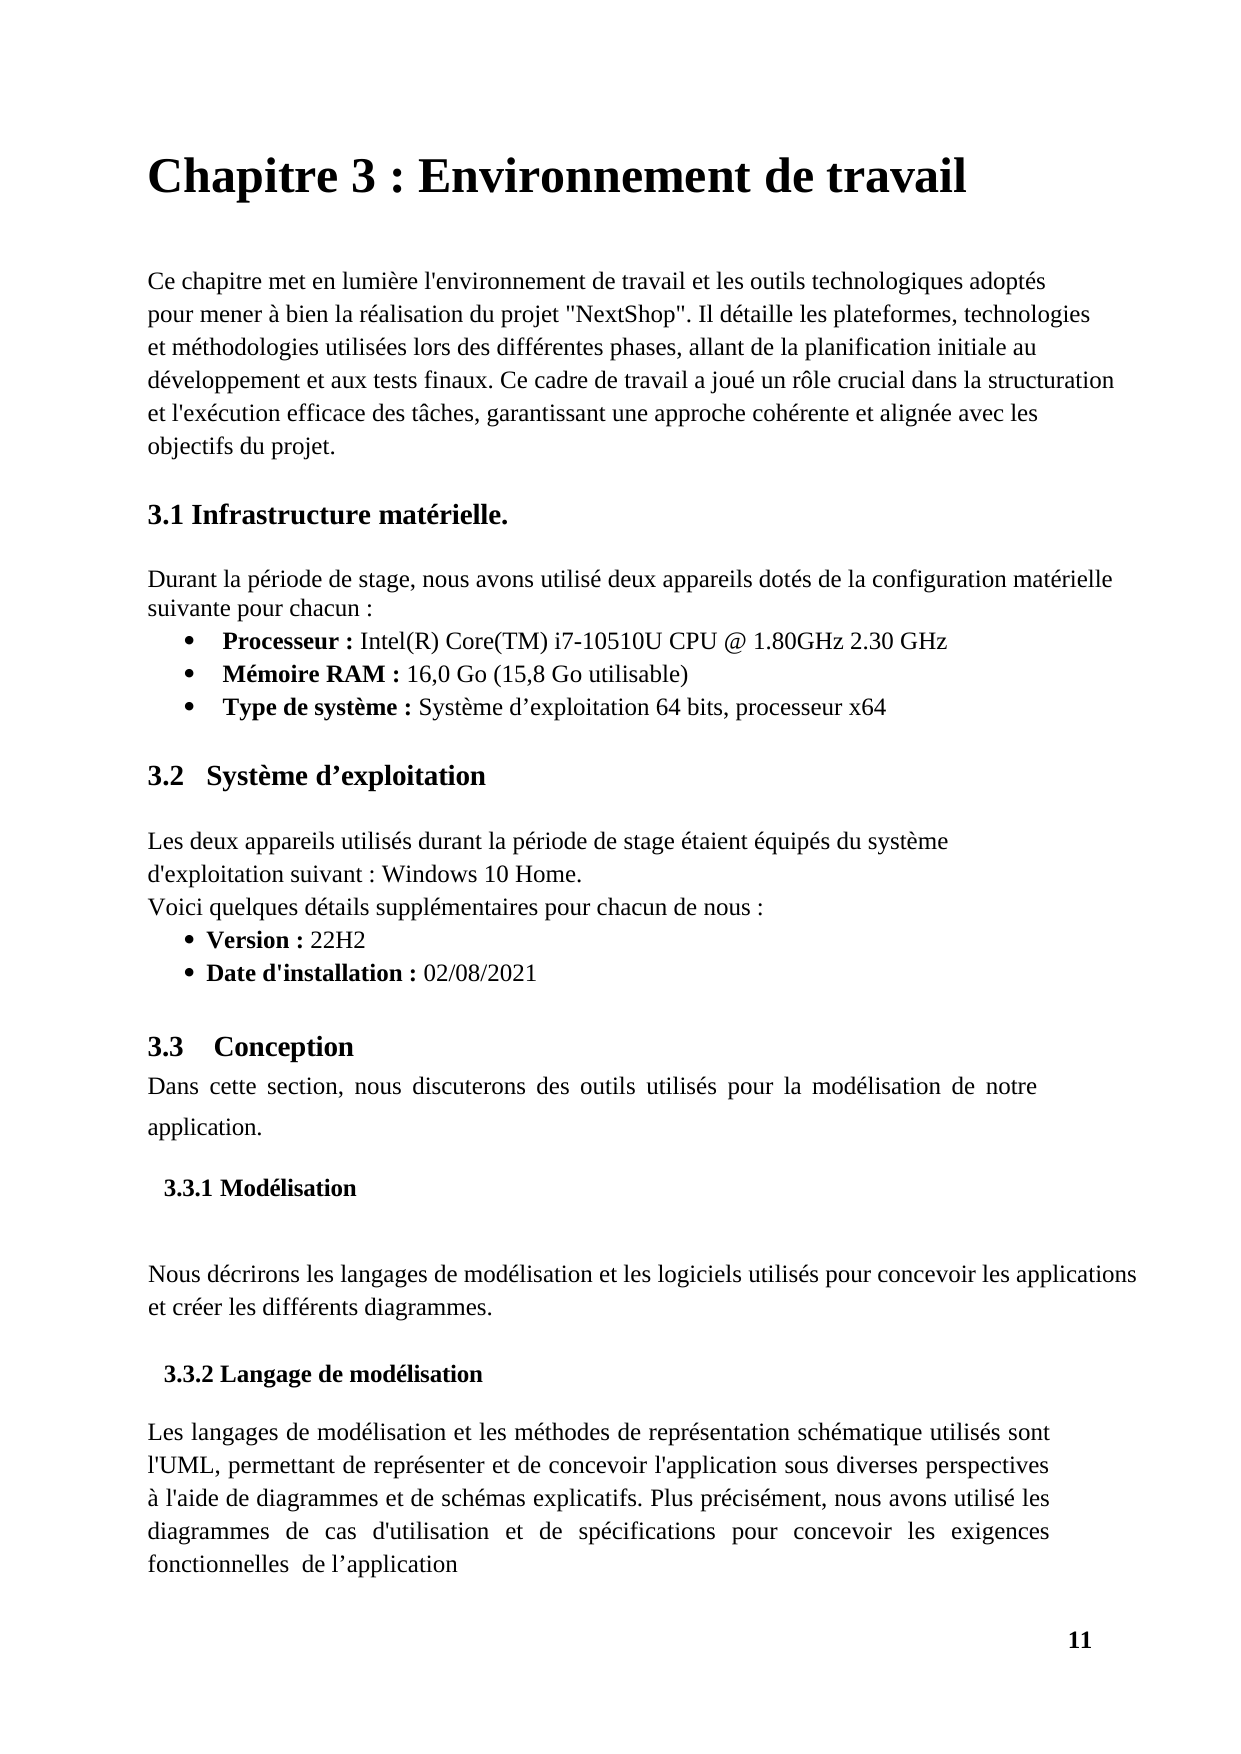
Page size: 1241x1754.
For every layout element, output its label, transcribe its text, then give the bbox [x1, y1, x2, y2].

subtitle Voici quelques détails supplémentaires pour chacun de nous : [147, 892, 1234, 921]
text Les langages de modélisation et les méthodes de représentation schématique utilisés sont l'UML, permettant de représenter et de concevoir l'application sous diverses perspectives à l'aide de diagrammes et de schémas explicatifs. Plus précisément, nous avons utilisé les diagrammes de cas d'utilisation et de spécifications pour concevoir les exigences fonctionnelles de l’application [147, 1417, 1051, 1578]
subtitle Langage de modélisation [164, 1359, 1234, 1388]
subtitle Conception [147, 1030, 1234, 1063]
subtitle suivante pour chacun : [147, 593, 1234, 622]
subtitle Date d'installation : 02/08/2021 [185, 958, 1234, 987]
subtitle Système d’exploitation [147, 758, 1234, 792]
subtitle Infrastructure matérielle. [147, 497, 1234, 531]
subtitle et méthodologies utilisées lors des différentes phases, allant de la planification initiale au [147, 332, 1234, 361]
subtitle et créer les différents diagrammes. [4, 1292, 1234, 1321]
subtitle Chapitre 3 : Environnement de travail [147, 145, 1234, 203]
text Les deux appareils utilisés durant la période de stage étaient équipés du système d'exploitation suivant : Windows 10 Home. [147, 826, 1071, 888]
subtitle Nous décrirons les langages de modélisation et les logiciels utilisés pour concevoir les applications [4, 1259, 1234, 1288]
subtitle pour mener à bien la réalisation du projet "NextShop". Il détaille les plateformes, technologies [147, 299, 1234, 328]
subtitle Dans cette section, nous discuterons des outils utilisés pour la modélisation de notre [147, 1071, 1234, 1099]
subtitle Version : 22H2 [185, 925, 1234, 954]
subtitle Ce chapitre met en lumière l'environnement de travail et les outils technologiques adoptés [147, 266, 1234, 295]
subtitle développement et aux tests finaux. Ce cadre de travail a joué un rôle crucial dans la structuration [147, 365, 1234, 394]
subtitle Type de système : Système d’exploitation 64 bits, processeur x64 [185, 692, 1234, 721]
text Durant la période de stage, nous avons utilisé deux appareils dotés de la configuration matérielle [147, 564, 1234, 593]
subtitle application. [147, 1112, 1234, 1141]
subtitle objectifs du projet. [147, 431, 1234, 460]
subtitle et l'exécution efficace des tâches, garantissant une approche cohérente et alignée avec les [147, 398, 1234, 427]
subtitle Processeur : Intel(R) Core(TM) i7-10510U CPU @ 1.80GHz 2.30 GHz [185, 626, 1234, 655]
subtitle Mémoire RAM : 16,0 Go (15,8 Go utilisable) [185, 659, 1234, 688]
subtitle Modélisation [164, 1173, 1234, 1202]
